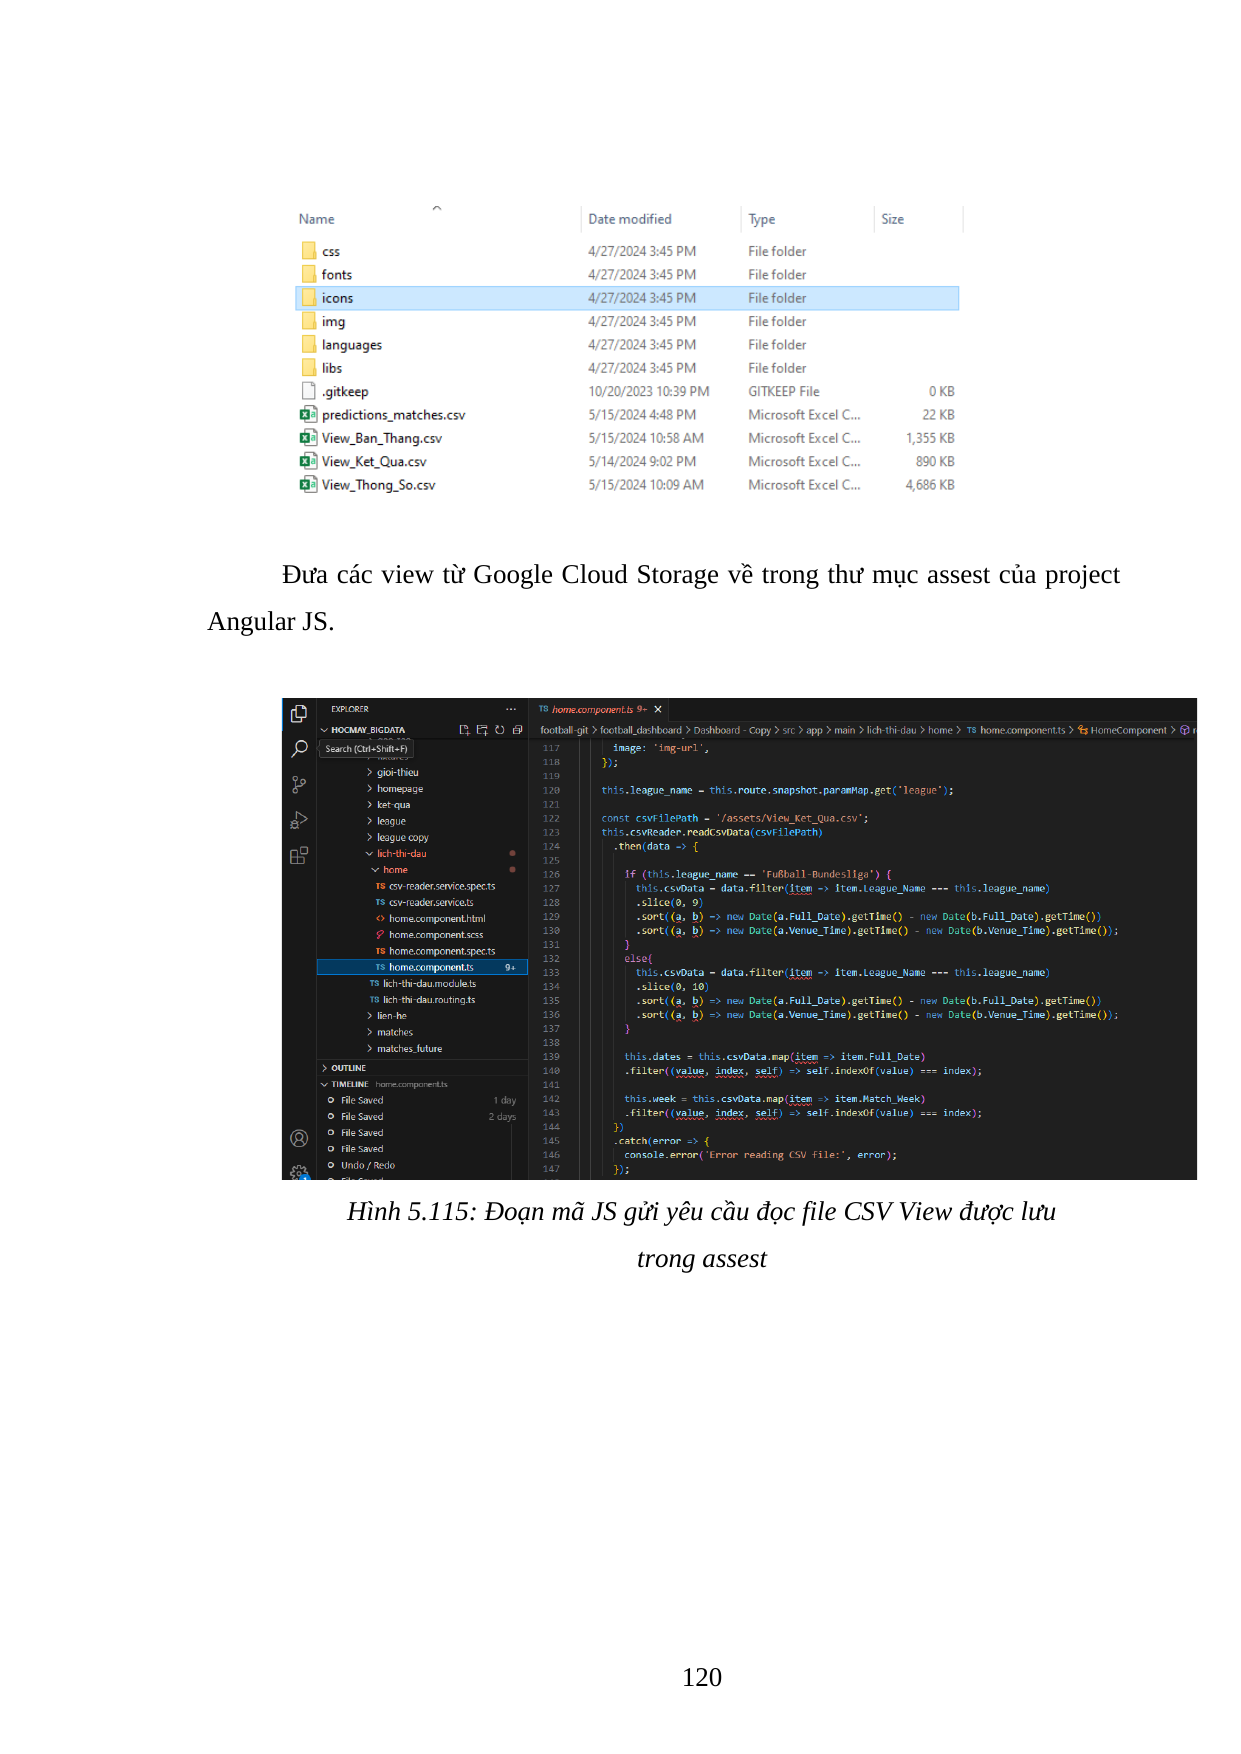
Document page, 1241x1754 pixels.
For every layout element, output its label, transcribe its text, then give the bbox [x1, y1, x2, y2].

picture [281, 206, 1198, 543]
text trong assest [207, 1242, 1122, 1273]
picture [281, 698, 1198, 1180]
text Đưa các view từ Google Cloud Storage về trong thư mục assest của project Angular JS. [207, 558, 1122, 636]
text Hình 5.115: Đoạn mã JS gửi yêu cầu đọc file CSV View được lưu [207, 1196, 1122, 1227]
